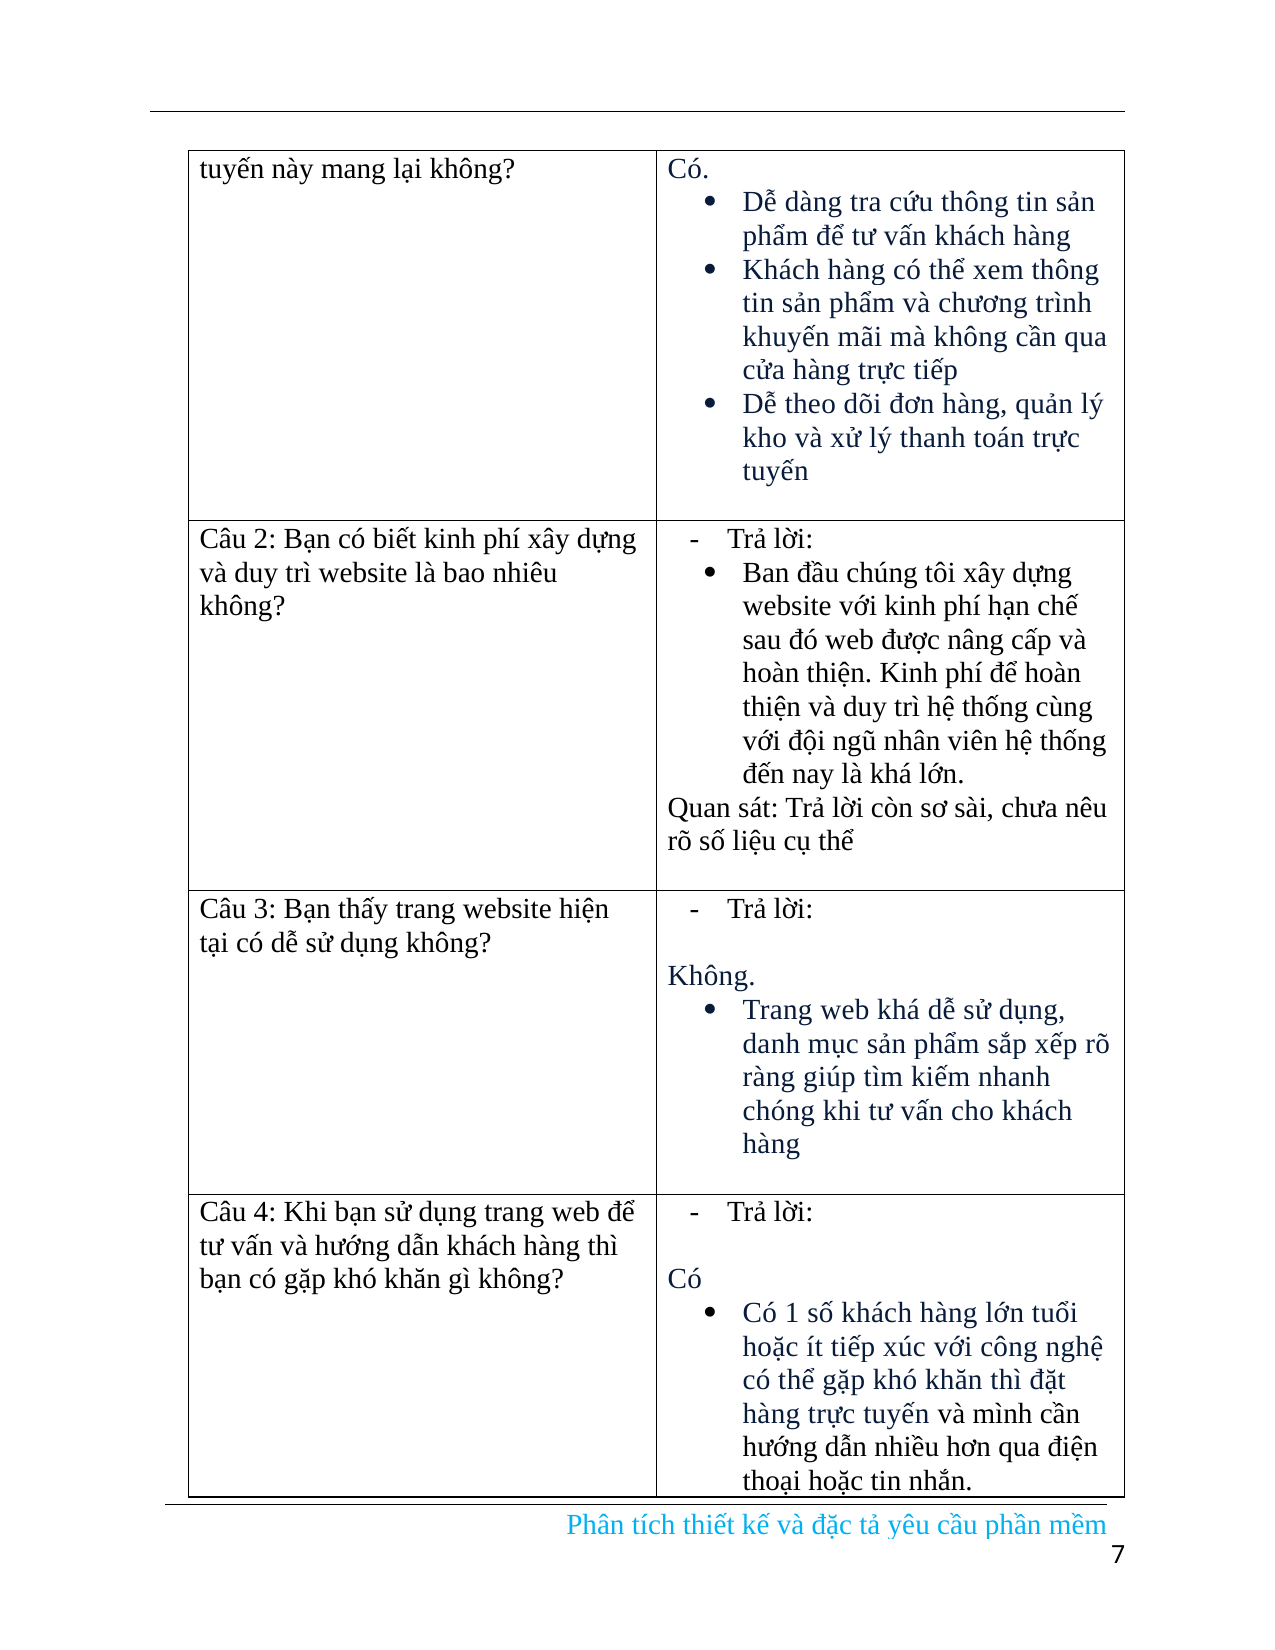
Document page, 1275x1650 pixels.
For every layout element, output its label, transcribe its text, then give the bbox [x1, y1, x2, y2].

table_cell Trả lời: Không. Trang web khá dễ sử dụng, danh mục sản phẩm sắp xếp rõ ràng giúp tìm kiếm nhanh chóng khi tư vấn cho khách hàng [657, 891, 1124, 1193]
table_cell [657, 1195, 1124, 1496]
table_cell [657, 151, 1124, 520]
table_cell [189, 1195, 656, 1496]
table_cell Câu 3: Bạn thấy trang website hiện tại có dễ sử dụng không? [189, 891, 656, 1193]
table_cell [189, 151, 656, 520]
table_cell Câu 2: Bạn có biết kinh phí xây dựng và duy trì website là bao nhiêu không? [189, 521, 656, 890]
table_cell Trả lời: Ban đầu chúng tôi xây dựng website với kinh phí hạn chế sau đó web được nâng cấp và hoàn thiện. Kinh phí để hoàn thiện và duy trì hệ thống cùng với đội ngũ nhân viên hệ thống đến nay là khá lớn. Quan sát: Trả lời còn sơ sài, chưa nêu rõ số liệu cụ thể [657, 521, 1124, 890]
